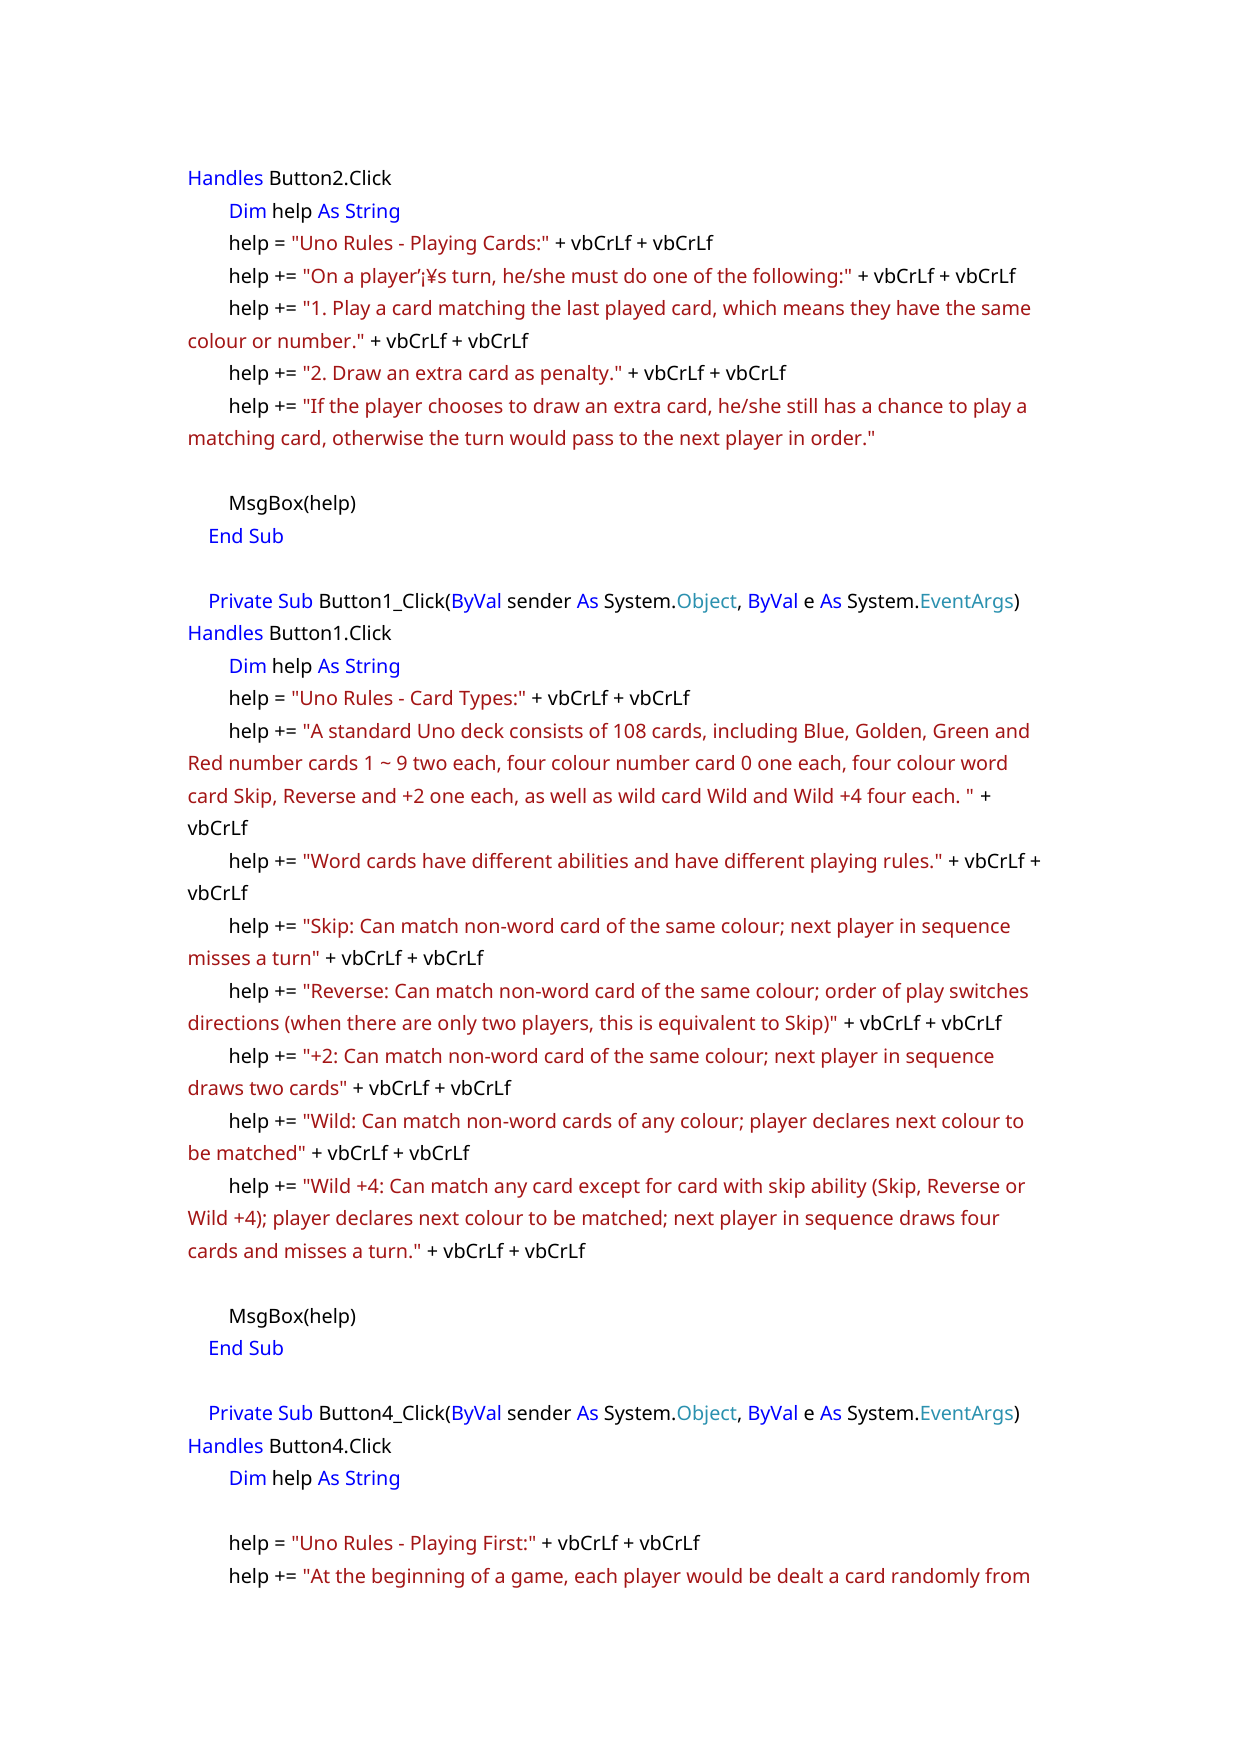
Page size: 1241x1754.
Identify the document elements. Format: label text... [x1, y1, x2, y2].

text help += "On a player’¡¥s turn, he/she must do one of the following:" + vbCrLf + vbCrLf [187, 259, 1053, 292]
text help = "Uno Rules - Card Types:" + vbCrLf + vbCrLf [187, 682, 1053, 714]
text help += "Word cards have different abilities and have different playing rules." + vbCrLf + vbCrLf [187, 844, 1053, 909]
text End Sub [187, 1332, 1053, 1364]
text Private Sub Button1_Click(ByVal sender As System.Object, ByVal e As System.EventArgs) Handles Button1.Click [187, 584, 1053, 649]
text MsgBox(help) [187, 487, 1053, 519]
text help = "Uno Rules - Playing Cards:" + vbCrLf + vbCrLf [187, 227, 1053, 259]
text help += "Wild +4: Can match any card except for card with skip ability (Skip, Reverse or Wild +4); player declares next colour to be matched; next player in sequence draws four cards and misses a turn." + vbCrLf + vbCrLf [187, 1169, 1053, 1267]
text help += "If the player chooses to draw an extra card, he/she still has a chance to play a matching card, otherwise the turn would pass to the next player in order." [187, 389, 1053, 454]
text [187, 162, 1053, 194]
text Dim help As String [187, 194, 1053, 227]
text MsgBox(help) [187, 1299, 1053, 1332]
text Dim help As String [187, 649, 1053, 682]
text Dim help As String [187, 1462, 1053, 1494]
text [187, 1559, 1053, 1592]
text help += "1. Play a card matching the last played card, which means they have the same colour or number." + vbCrLf + vbCrLf [187, 292, 1053, 357]
text help += "Wild: Can match non-word cards of any colour; player declares next colour to be matched" + vbCrLf + vbCrLf [187, 1104, 1053, 1169]
text help += "A standard Uno deck consists of 108 cards, including Blue, Golden, Green and Red number cards 1 ~ 9 two each, four colour number card 0 one each, four colour word card Skip, Reverse and +2 one each, as well as wild card Wild and Wild +4 four each. " + vbCrLf [187, 714, 1053, 844]
text help += "Reverse: Can match non-word card of the same colour; order of play switches directions (when there are only two players, this is equivalent to Skip)" + vbCrLf + vbCrLf [187, 974, 1053, 1039]
text help += "Skip: Can match non-word card of the same colour; next player in sequence misses a turn" + vbCrLf + vbCrLf [187, 909, 1053, 974]
text help += "+2: Can match non-word card of the same colour; next player in sequence draws two cards" + vbCrLf + vbCrLf [187, 1039, 1053, 1104]
text help = "Uno Rules - Playing First:" + vbCrLf + vbCrLf [187, 1527, 1053, 1559]
text End Sub [187, 519, 1053, 552]
text Private Sub Button4_Click(ByVal sender As System.Object, ByVal e As System.EventArgs) Handles Button4.Click [187, 1397, 1053, 1462]
text help += "2. Draw an extra card as penalty." + vbCrLf + vbCrLf [187, 357, 1053, 389]
